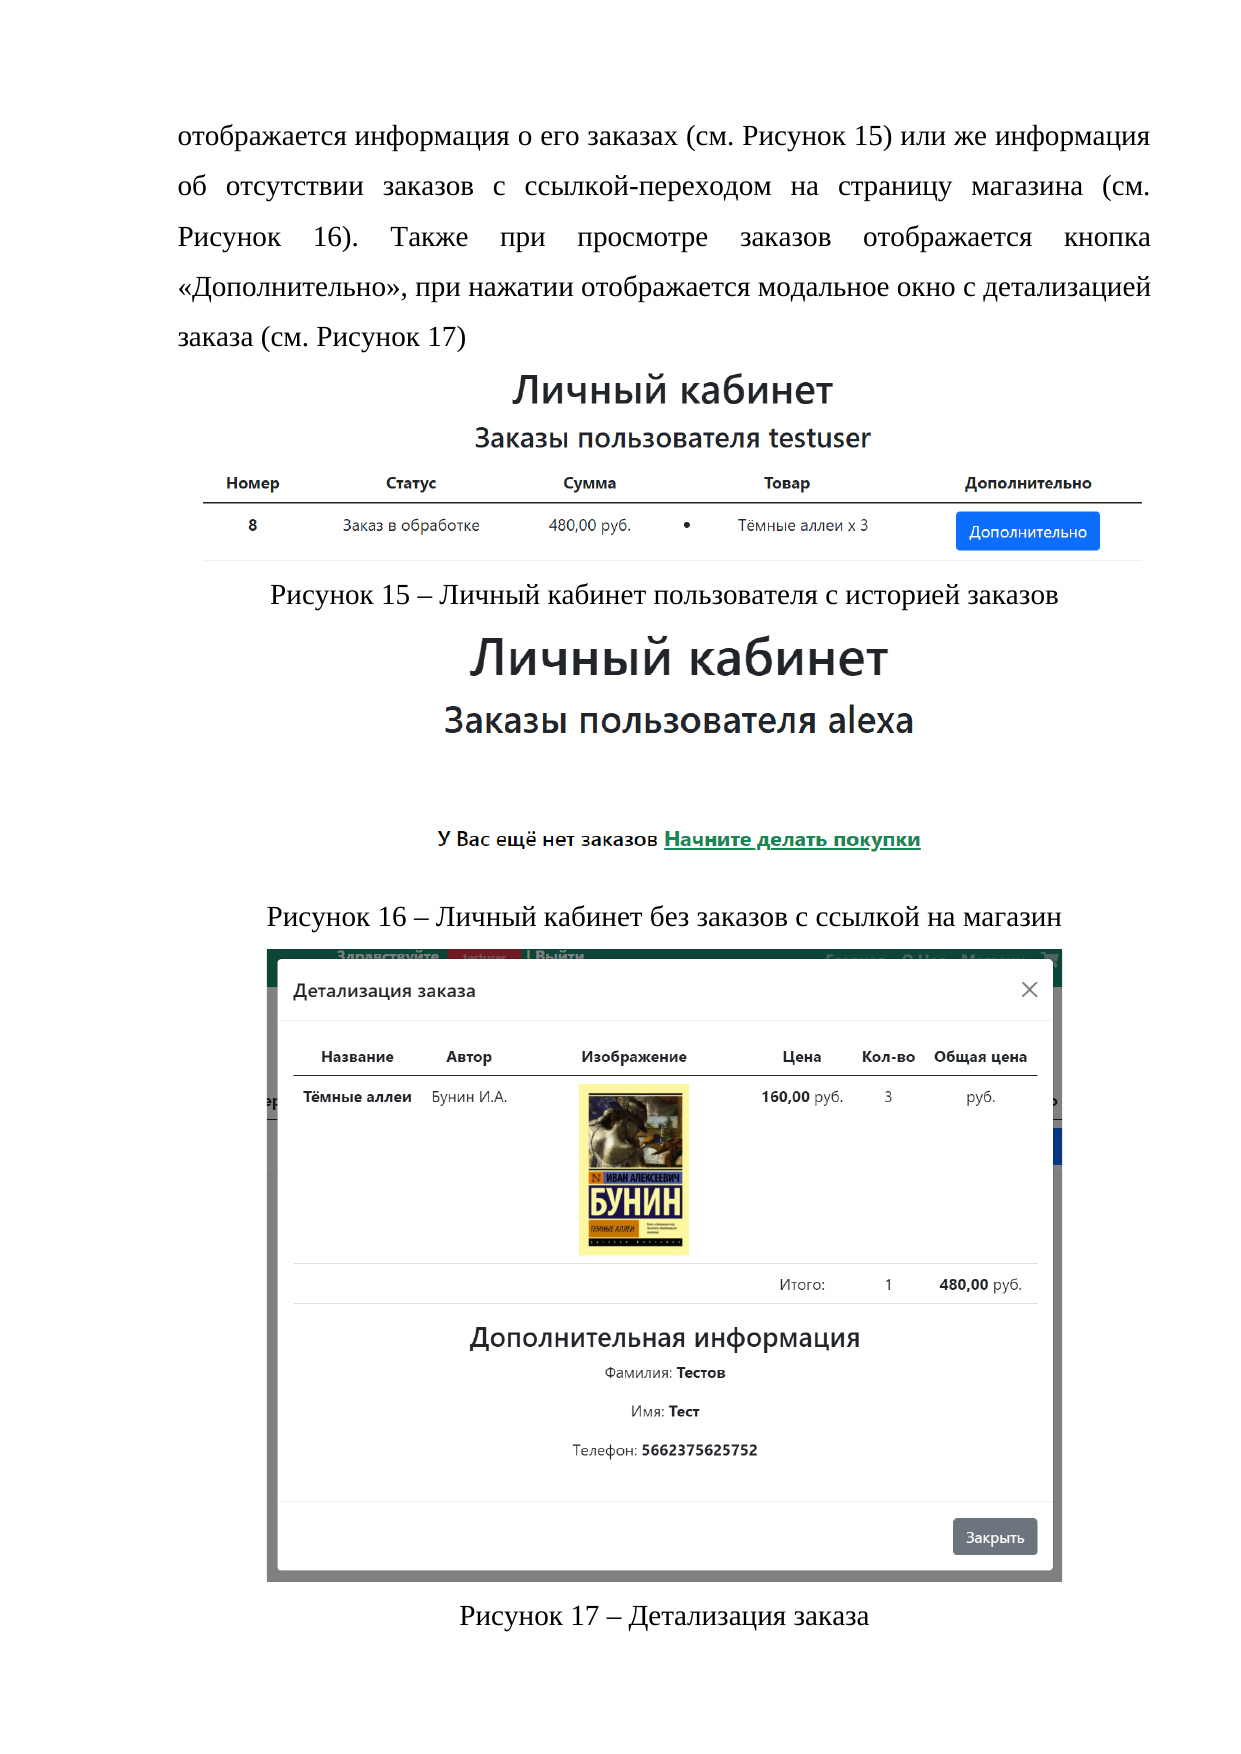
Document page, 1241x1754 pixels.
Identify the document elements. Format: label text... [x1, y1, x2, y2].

text Рисунок 16 – Личный кабинет без заказов с ссылкой на магазин [177, 899, 1152, 933]
picture [177, 369, 1152, 561]
picture [347, 627, 982, 883]
text Рисунок 17 – Детализация заказа [177, 1598, 1152, 1632]
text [177, 118, 1152, 353]
text Рисунок 15 – Личный кабинет пользователя с историей заказов [177, 577, 1152, 611]
picture [266, 949, 1063, 1582]
